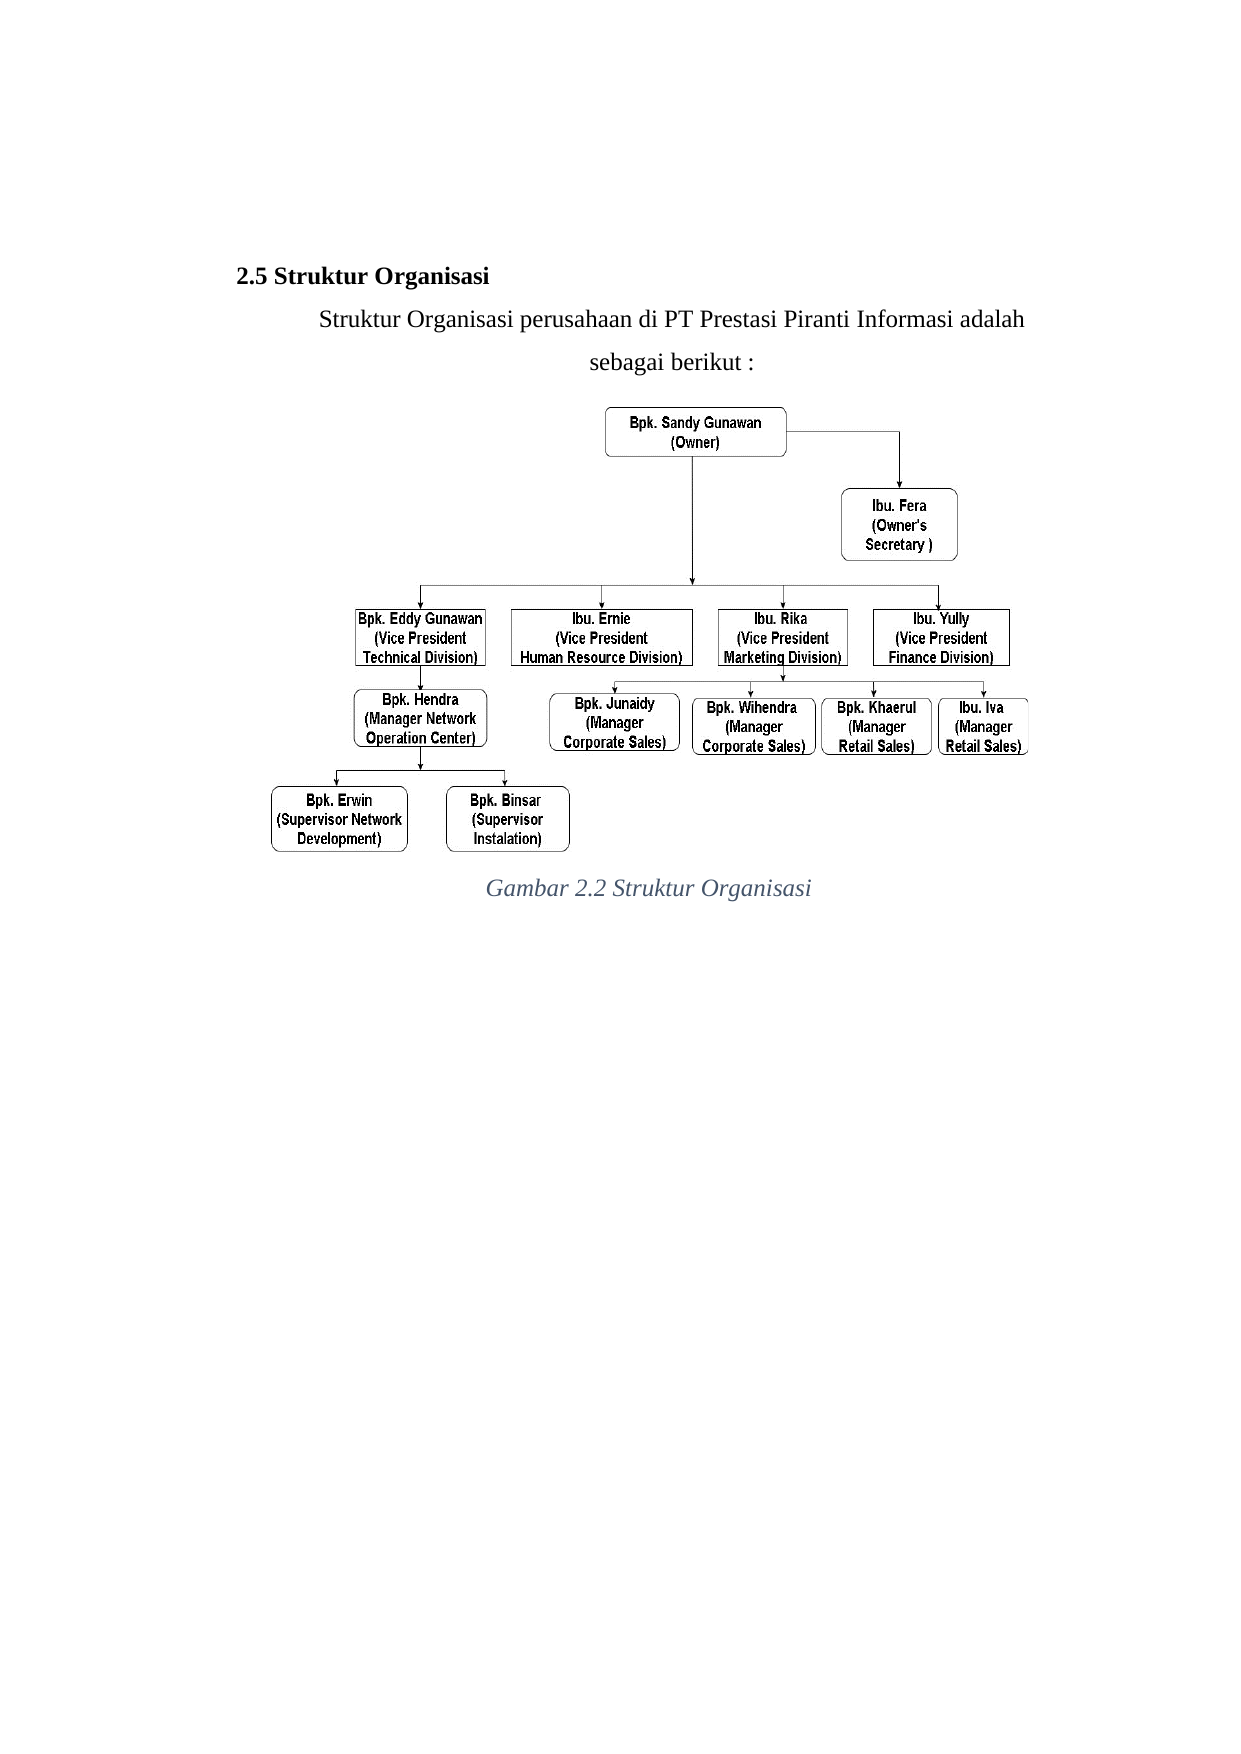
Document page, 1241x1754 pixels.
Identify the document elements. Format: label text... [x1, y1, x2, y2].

subtitle 2.5 Struktur Organisasi [236, 261, 1063, 290]
picture [271, 407, 1029, 852]
text Struktur Organisasi perusahaan di PT Prestasi Piranti Informasi adalah sebagai berikut : [281, 304, 1063, 376]
